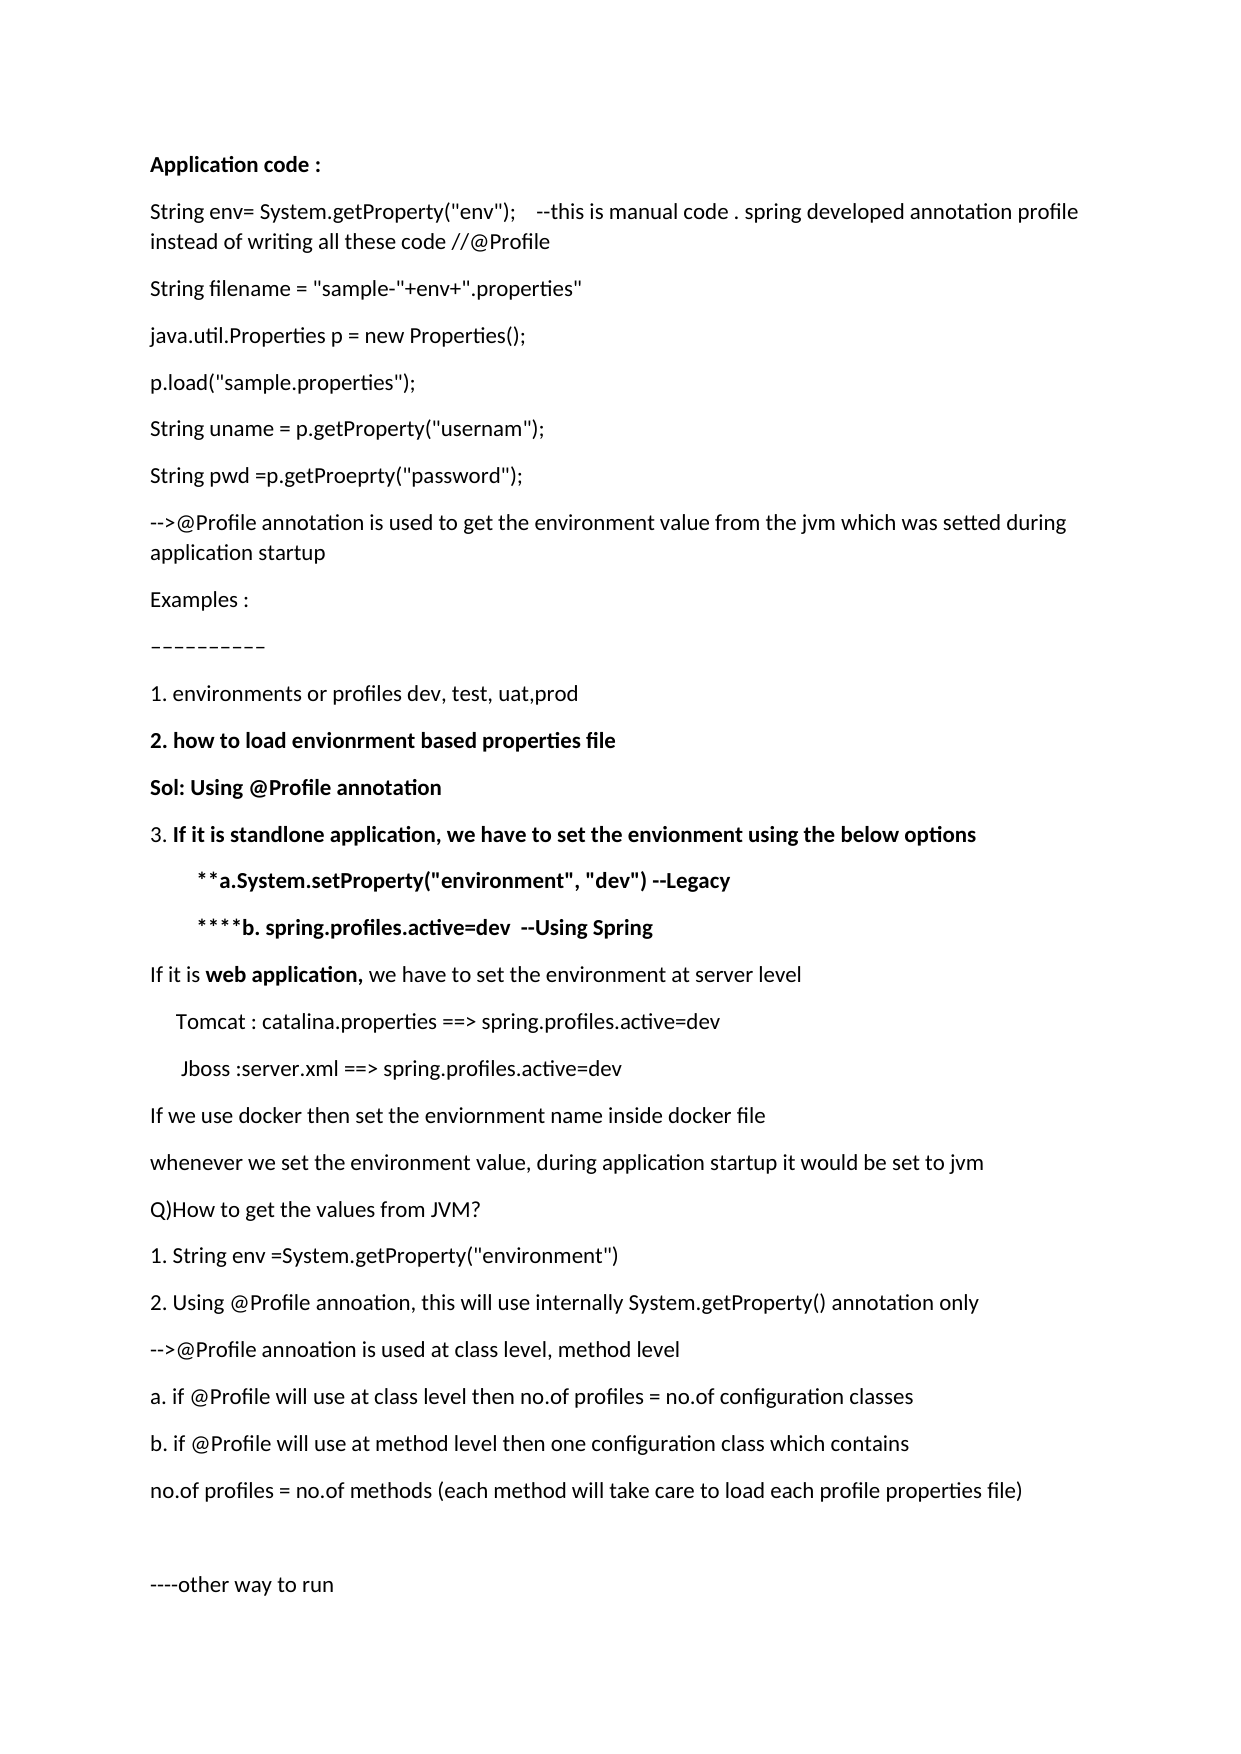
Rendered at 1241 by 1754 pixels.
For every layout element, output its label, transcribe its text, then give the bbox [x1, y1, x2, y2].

text -->@Profile annoation is used at class level, method level [150, 1335, 1090, 1363]
text java.util.Properties p = new Properties(); [150, 321, 1090, 349]
text ----other way to run [150, 1570, 1090, 1598]
text **a.System.setProperty("environment", "dev") --Legacy [150, 867, 1090, 895]
text Jboss :server.xml ==> spring.profiles.active=dev [150, 1054, 1090, 1082]
text Q)How to get the values from JVM? [150, 1195, 1090, 1223]
text If it is web application, we have to set the environment at server level [150, 960, 1090, 988]
text -->@Profile annotation is used to get the environment value from the jvm which was setted during application startup [150, 508, 1090, 567]
text String pwd =p.getProeprty("password"); [150, 461, 1090, 489]
text String uname = p.getProperty("usernam"); [150, 414, 1090, 443]
text String env= System.getProperty("env"); --this is manual code . spring developed annotation profile instead of writing all these code //@Profile [150, 197, 1090, 255]
text b. if @Profile will use at method level then one configuration class which contains [150, 1429, 1090, 1457]
text Examples : [150, 585, 1090, 613]
text ****b. spring.profiles.active=dev --Using Spring [150, 913, 1090, 942]
text ‒‒‒‒‒‒‒‒‒‒ [150, 632, 1090, 660]
text Application code : [150, 150, 1090, 178]
text Sol: Using @Profile annotation [150, 773, 1090, 801]
text 2. Using @Profile annoation, this will use internally System.getProperty() annotation only [150, 1288, 1090, 1317]
text String filename = "sample-"+env+".properties" [150, 274, 1090, 302]
text a. if @Profile will use at class level then no.of profiles = no.of configuration classes [150, 1382, 1090, 1410]
text no.of profiles = no.of methods (each method will take care to load each profile properties file) [150, 1476, 1090, 1504]
text 3. If it is standlone application, we have to set the envionment using the below options [150, 820, 1090, 848]
text 2. how to load envionrment based properties file [150, 726, 1090, 754]
text whenever we set the environment value, during application startup it would be set to jvm [150, 1148, 1090, 1176]
text 1. environments or profiles dev, test, uat,prod [150, 679, 1090, 707]
text 1. String env =System.getProperty("environment") [150, 1242, 1090, 1270]
text Tomcat : catalina.properties ==> spring.profiles.active=dev [150, 1007, 1090, 1035]
text If we use docker then set the enviornment name inside docker file [150, 1101, 1090, 1129]
text p.load("sample.properties"); [150, 368, 1090, 396]
